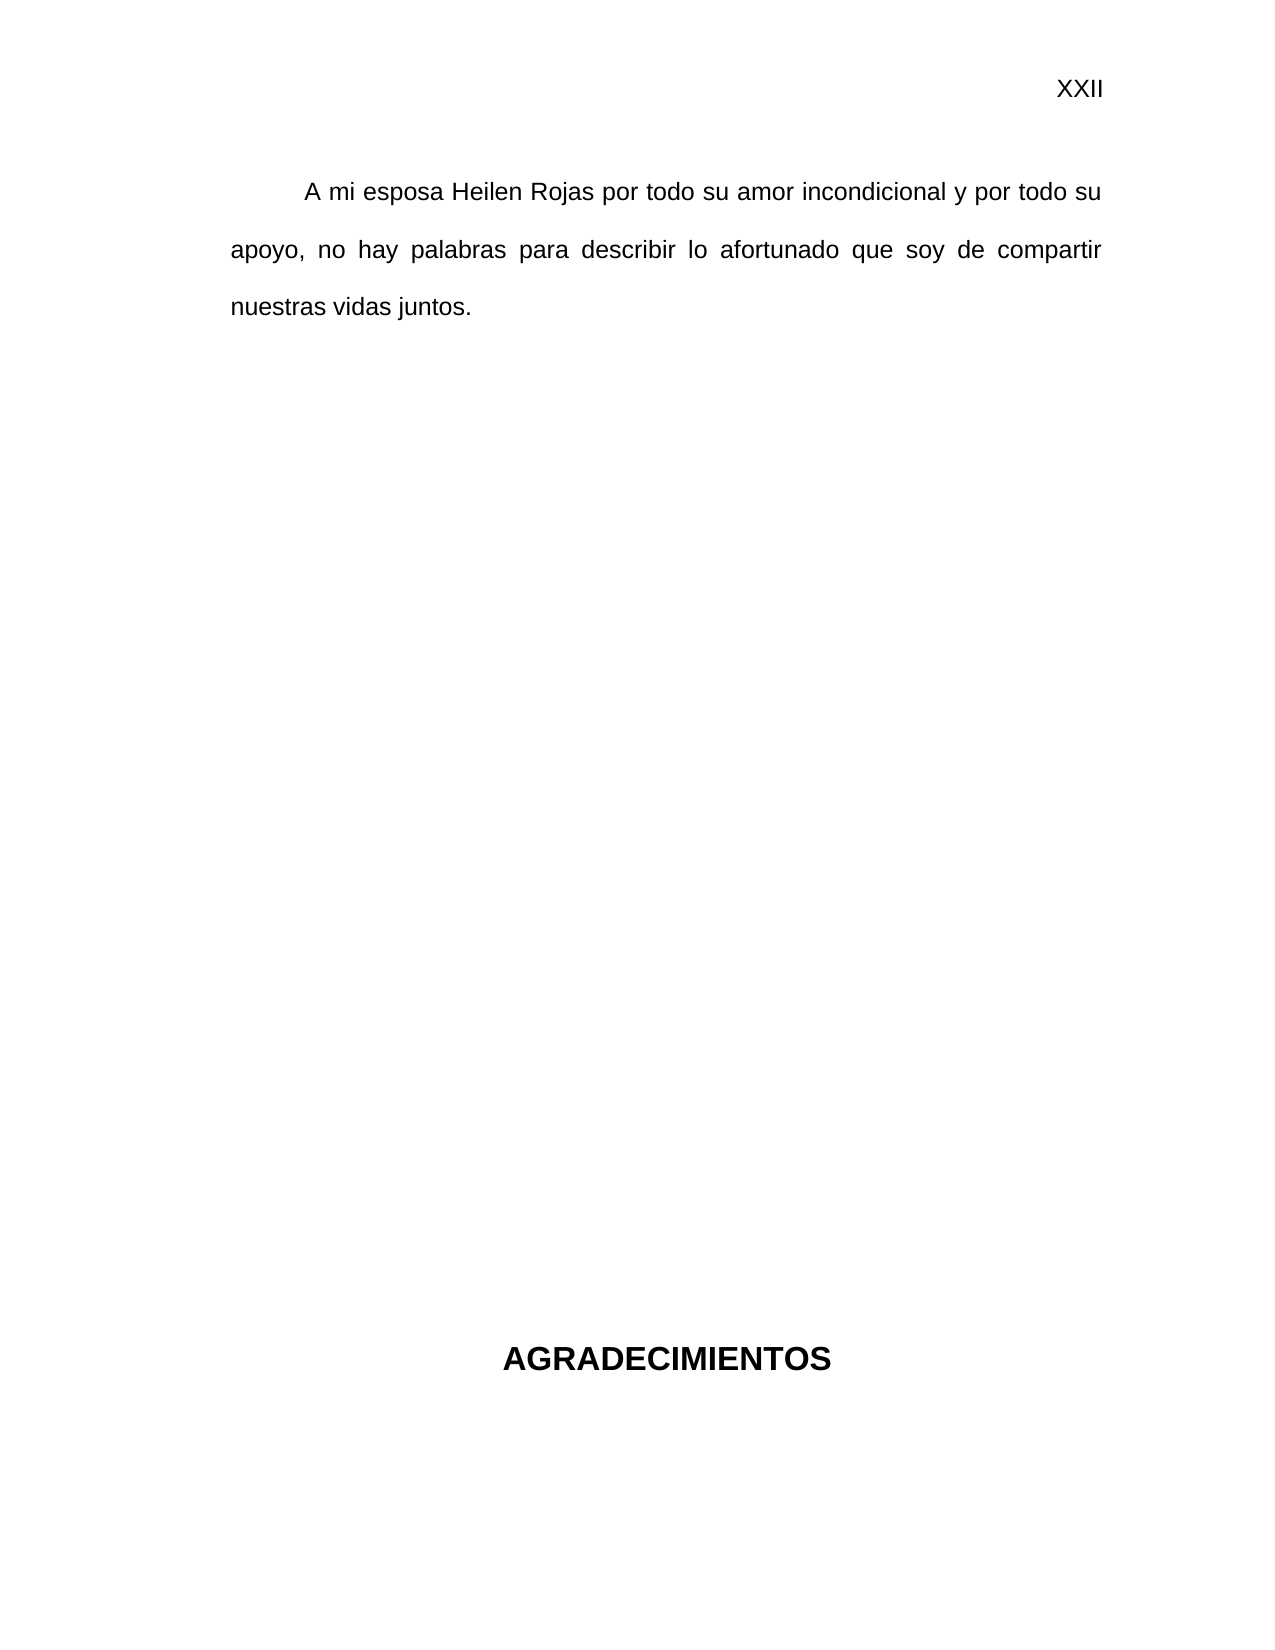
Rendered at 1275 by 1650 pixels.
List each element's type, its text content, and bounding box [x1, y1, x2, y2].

subtitle AGRADECIMIENTOS [230, 1339, 1104, 1377]
text A mi esposa Heilen Rojas por todo su amor incondicional y por todo su apoyo, no hay palabras para describir lo afortunado que soy de compartir nuestras vidas juntos. [230, 177, 1104, 321]
